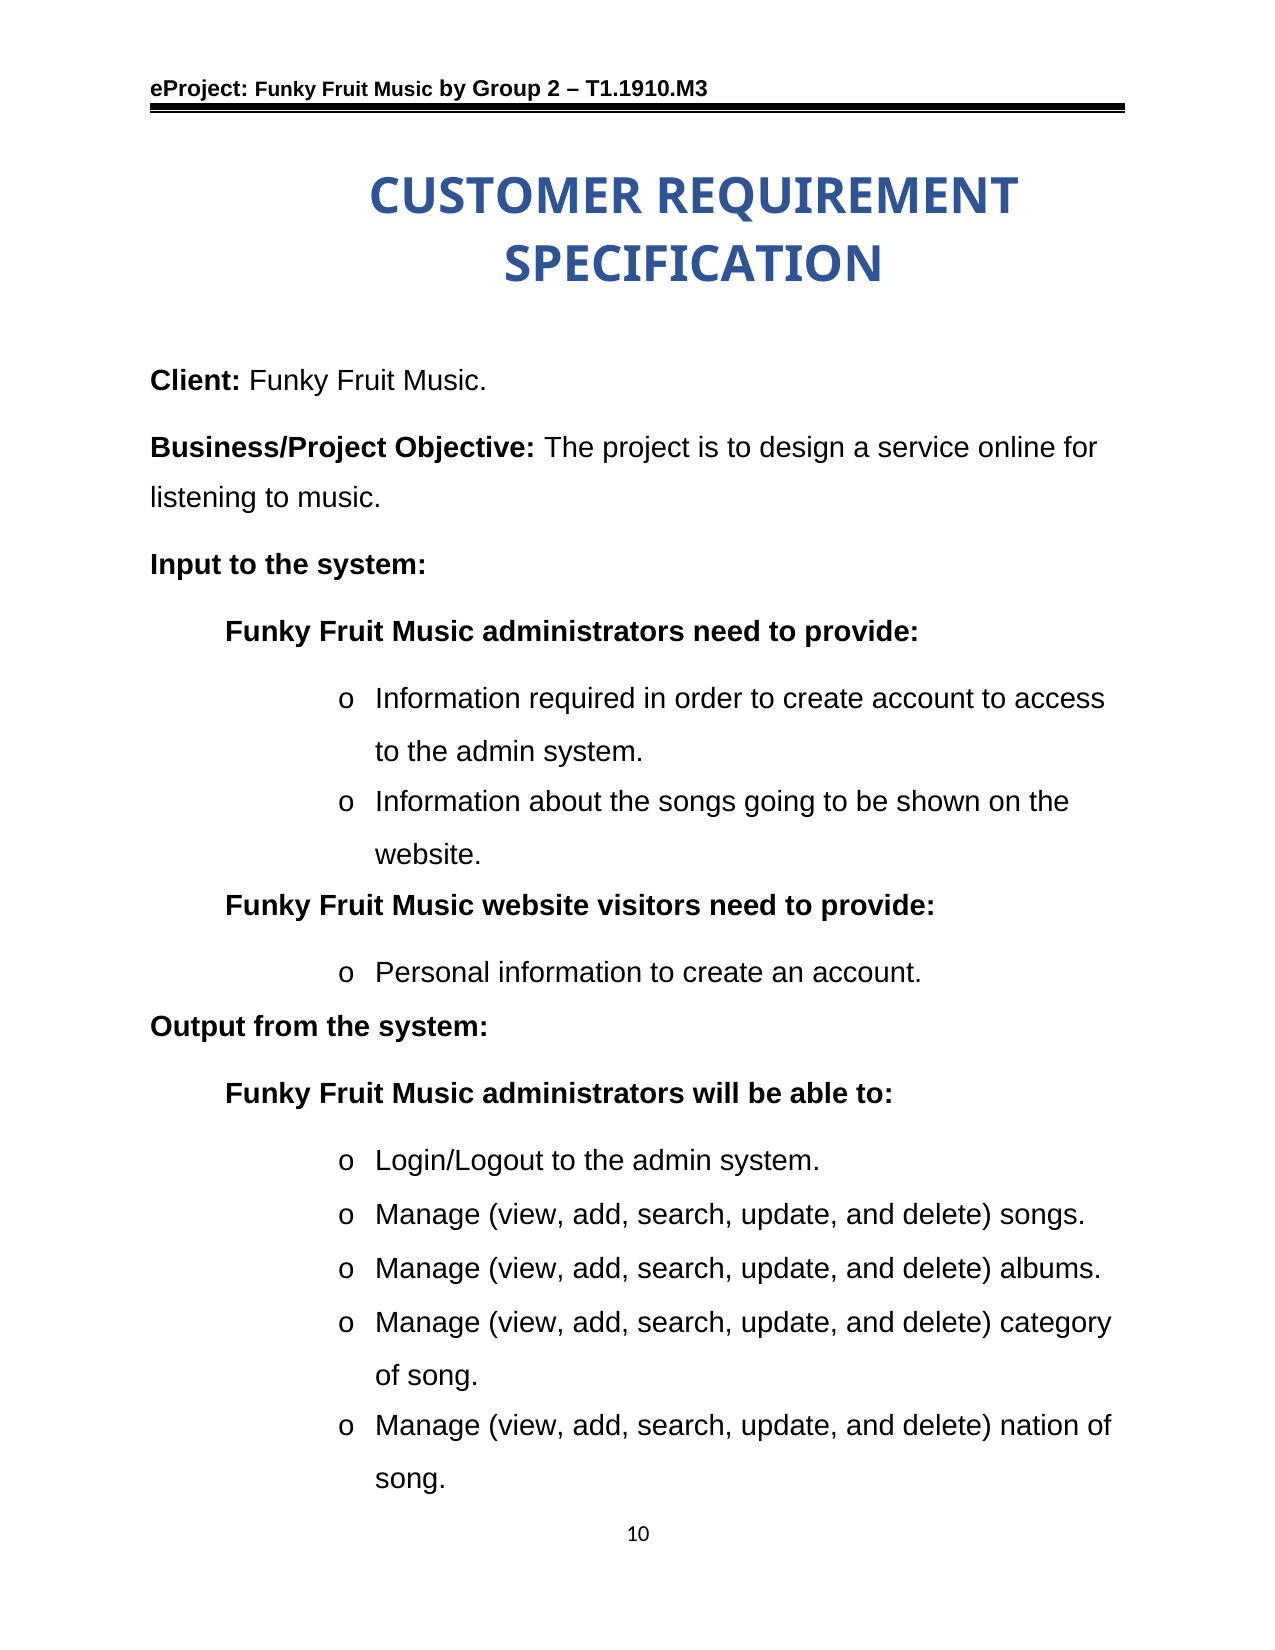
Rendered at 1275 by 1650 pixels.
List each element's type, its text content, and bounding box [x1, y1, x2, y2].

list Manage (view, add, search, update, and delete) category of song. [337, 1305, 1125, 1392]
list Personal information to create an account. [337, 954, 1125, 991]
list Manage (view, add, search, update, and delete) nation of song. [337, 1408, 1125, 1495]
text Input to the system: [150, 547, 1125, 581]
text Funky Fruit Music administrators need to provide: [150, 614, 1125, 648]
text Funky Fruit Music website visitors need to provide: [150, 888, 1125, 921]
list CUSTOMER REQUIREMENT SPECIFICATION [262, 159, 1125, 296]
list Information required in order to create account to access to the admin system. [337, 681, 1125, 768]
text Client: Funky Fruit Music. [150, 363, 1125, 396]
text Output from the system: [150, 1009, 1125, 1042]
list Login/Logout to the admin system. [337, 1143, 1125, 1179]
list Manage (view, add, search, update, and delete) albums. [337, 1251, 1125, 1287]
list Information about the songs going to be shown on the website. [337, 784, 1125, 871]
text Funky Fruit Music administrators will be able to: [150, 1076, 1125, 1109]
text Business/Project Objective: The project is to design a service online for listening to music. [150, 430, 1125, 514]
list Manage (view, add, search, update, and delete) songs. [337, 1197, 1125, 1233]
